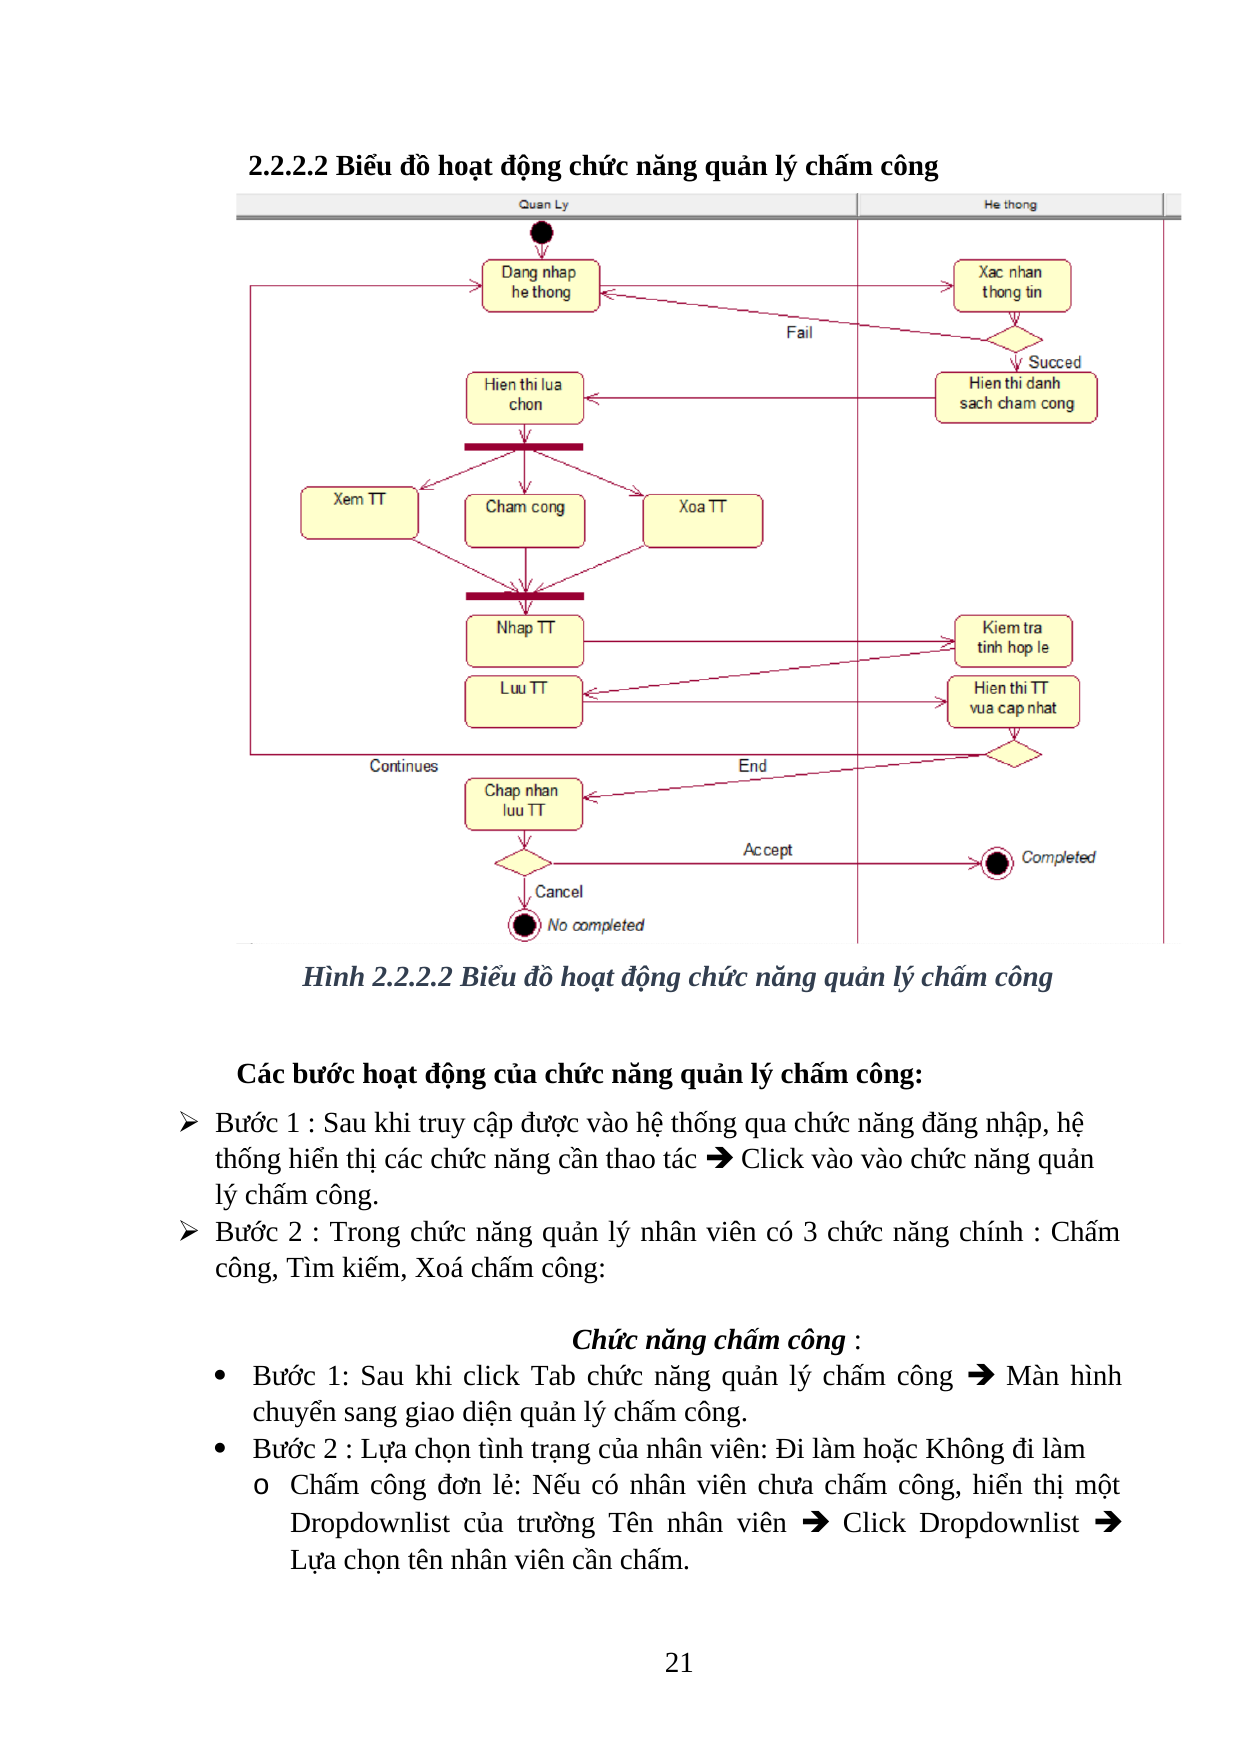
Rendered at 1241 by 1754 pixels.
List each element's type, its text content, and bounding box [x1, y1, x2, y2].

text Hình 2.2.2.2 Biểu đồ hoạt động chức năng quản lý chấm công [177, 959, 1122, 993]
subtitle 2.2.2.2 Biểu đồ hoạt động chức năng quản lý chấm công [177, 148, 1122, 181]
text Các bước hoạt động của chức năng quản lý chấm công: [177, 1056, 1122, 1090]
list Bước 1: Sau khi click Tab chức năng quản lý chấm công Màn hình chuyển sang giao diện quản lý chấm công. [215, 1358, 1122, 1428]
list Chấm công đơn lẻ: Nếu có nhân viên chưa chấm công, hiển thị một Dropdownlist của trường Tên nhân viên Click Dropdownlist Lựa chọn tên nhân viên cần chấm. [252, 1467, 1122, 1575]
picture [236, 193, 1182, 944]
list Bước 1 : Sau khi truy cập được vào hệ thống qua chức năng đăng nhập, hệ thống hiển thị các chức năng cần thao tác Click vào vào chức năng quản lý chấm công. [177, 1105, 1122, 1211]
list Bước 2 : Trong chức năng quản lý nhân viên có 3 chức năng chính : Chấm công, Tìm kiếm, Xoá chấm công: [177, 1214, 1122, 1283]
list Bước 2 : Lựa chọn tình trạng của nhân viên: Đi làm hoặc Không đi làm [215, 1431, 1122, 1464]
list Chức năng chấm công : [252, 1322, 1122, 1356]
